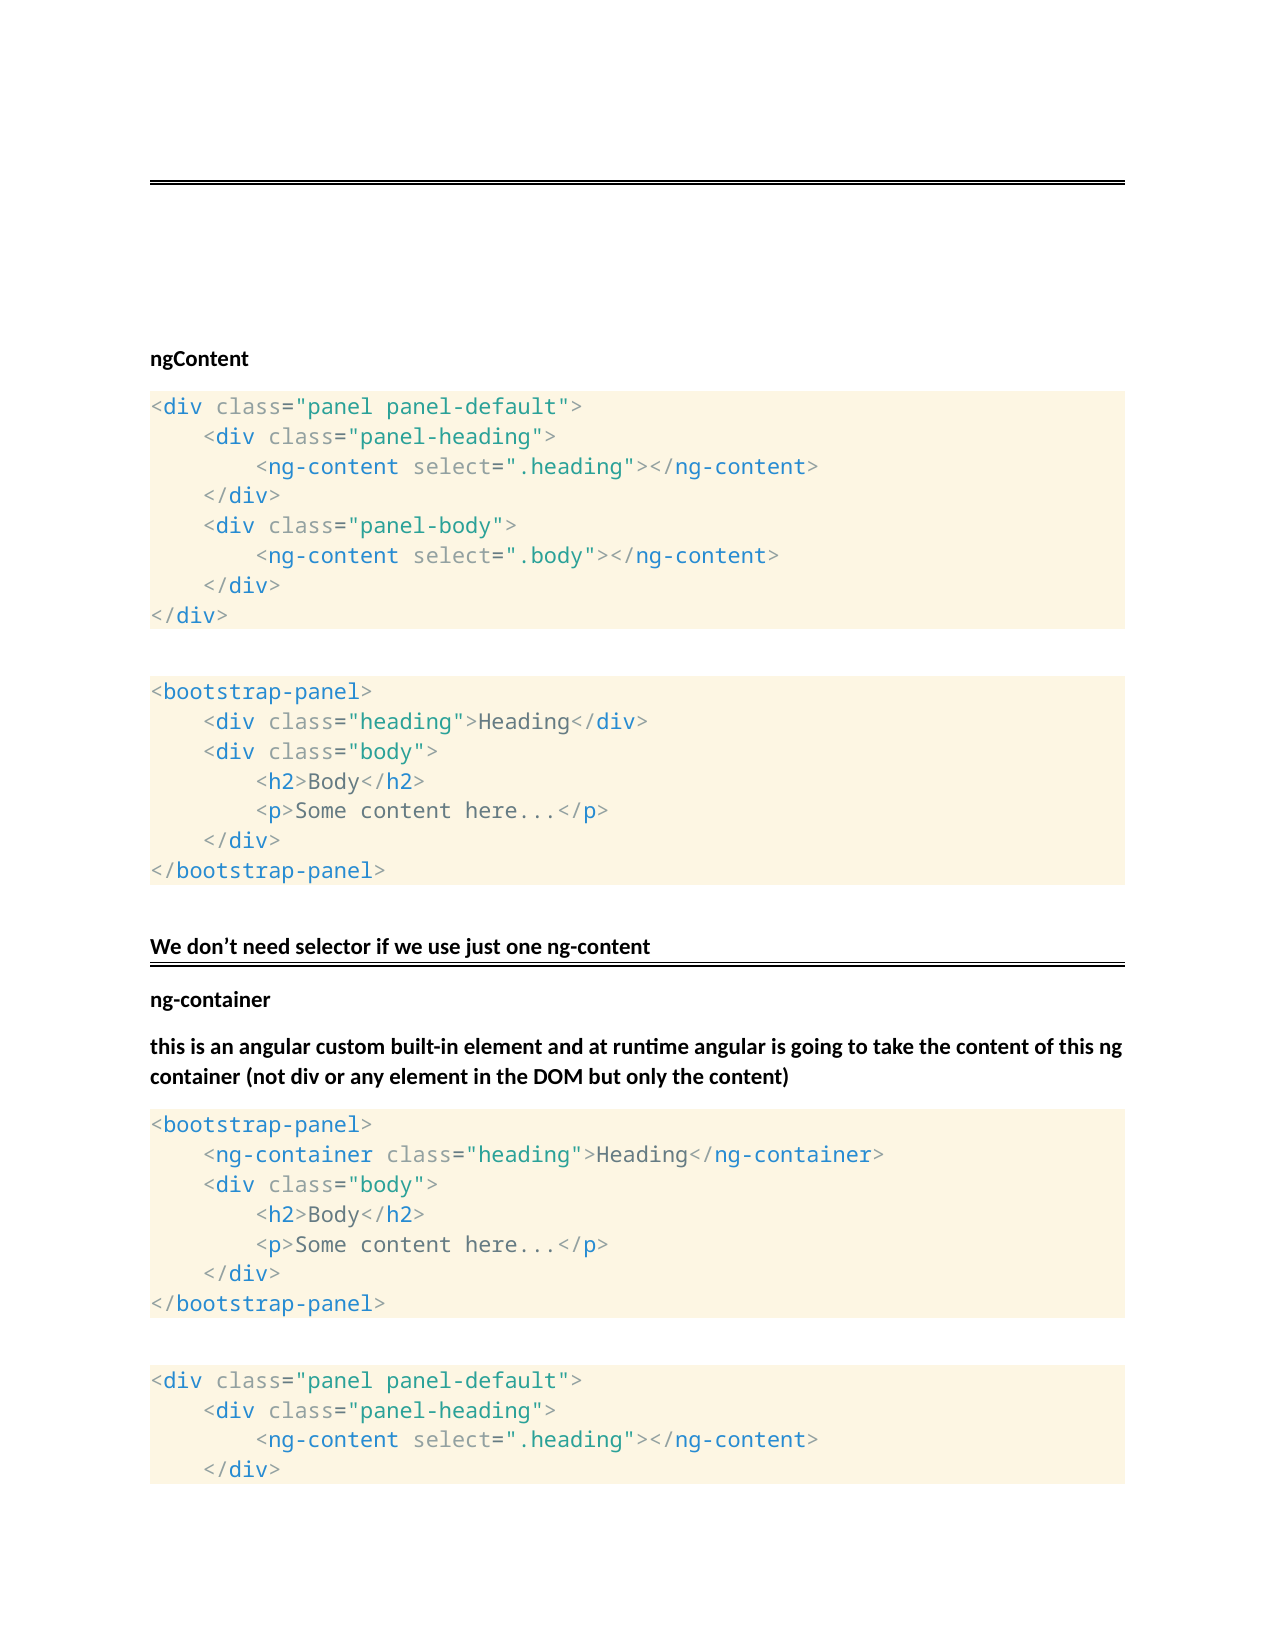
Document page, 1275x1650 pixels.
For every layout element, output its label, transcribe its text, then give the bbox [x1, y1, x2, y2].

text this is an angular custom built-in element and at runtime angular is going to take the content of this ng container (not div or any element in the DOM but only the content) [150, 1032, 1125, 1091]
text </div> [150, 481, 1125, 510]
text </div> [150, 570, 1125, 600]
text </div> [150, 600, 1125, 629]
text </bootstrap-panel> [150, 855, 1125, 885]
text <div class="body"> [150, 1169, 1125, 1199]
text <div class="body"> [150, 736, 1125, 766]
text <div class="heading">Heading</div> [150, 706, 1125, 736]
text <h2>Body</h2> [150, 1199, 1125, 1228]
text <div class="panel-body"> [150, 510, 1125, 540]
text <p>Some content here...</p> [150, 1228, 1125, 1258]
text <h2>Body</h2> [150, 766, 1125, 796]
text <div class="panel-heading"> [150, 1394, 1125, 1424]
text We don’t need selector if we use just one ng-content [150, 932, 1125, 962]
text <div class="panel panel-default"> [150, 391, 1125, 421]
text <bootstrap-panel> [150, 1109, 1125, 1139]
text <div class="panel-heading"> [150, 421, 1125, 451]
text <bootstrap-panel> [150, 676, 1125, 706]
text <p>Some content here...</p> [150, 796, 1125, 825]
text ngContent [150, 344, 1125, 372]
text ng-container [150, 985, 1125, 1013]
text <ng-container class="heading">Heading</ng-container> [150, 1139, 1125, 1169]
text <ng-content select=".heading"></ng-content> [150, 451, 1125, 481]
text <ng-content select=".heading"></ng-content> [150, 1424, 1125, 1454]
text </div> [150, 1258, 1125, 1288]
text </bootstrap-panel> [150, 1288, 1125, 1318]
text <div class="panel panel-default"> [150, 1365, 1125, 1394]
text </div> [150, 825, 1125, 855]
text </div> [150, 1454, 1125, 1484]
text <ng-content select=".body"></ng-content> [150, 540, 1125, 570]
